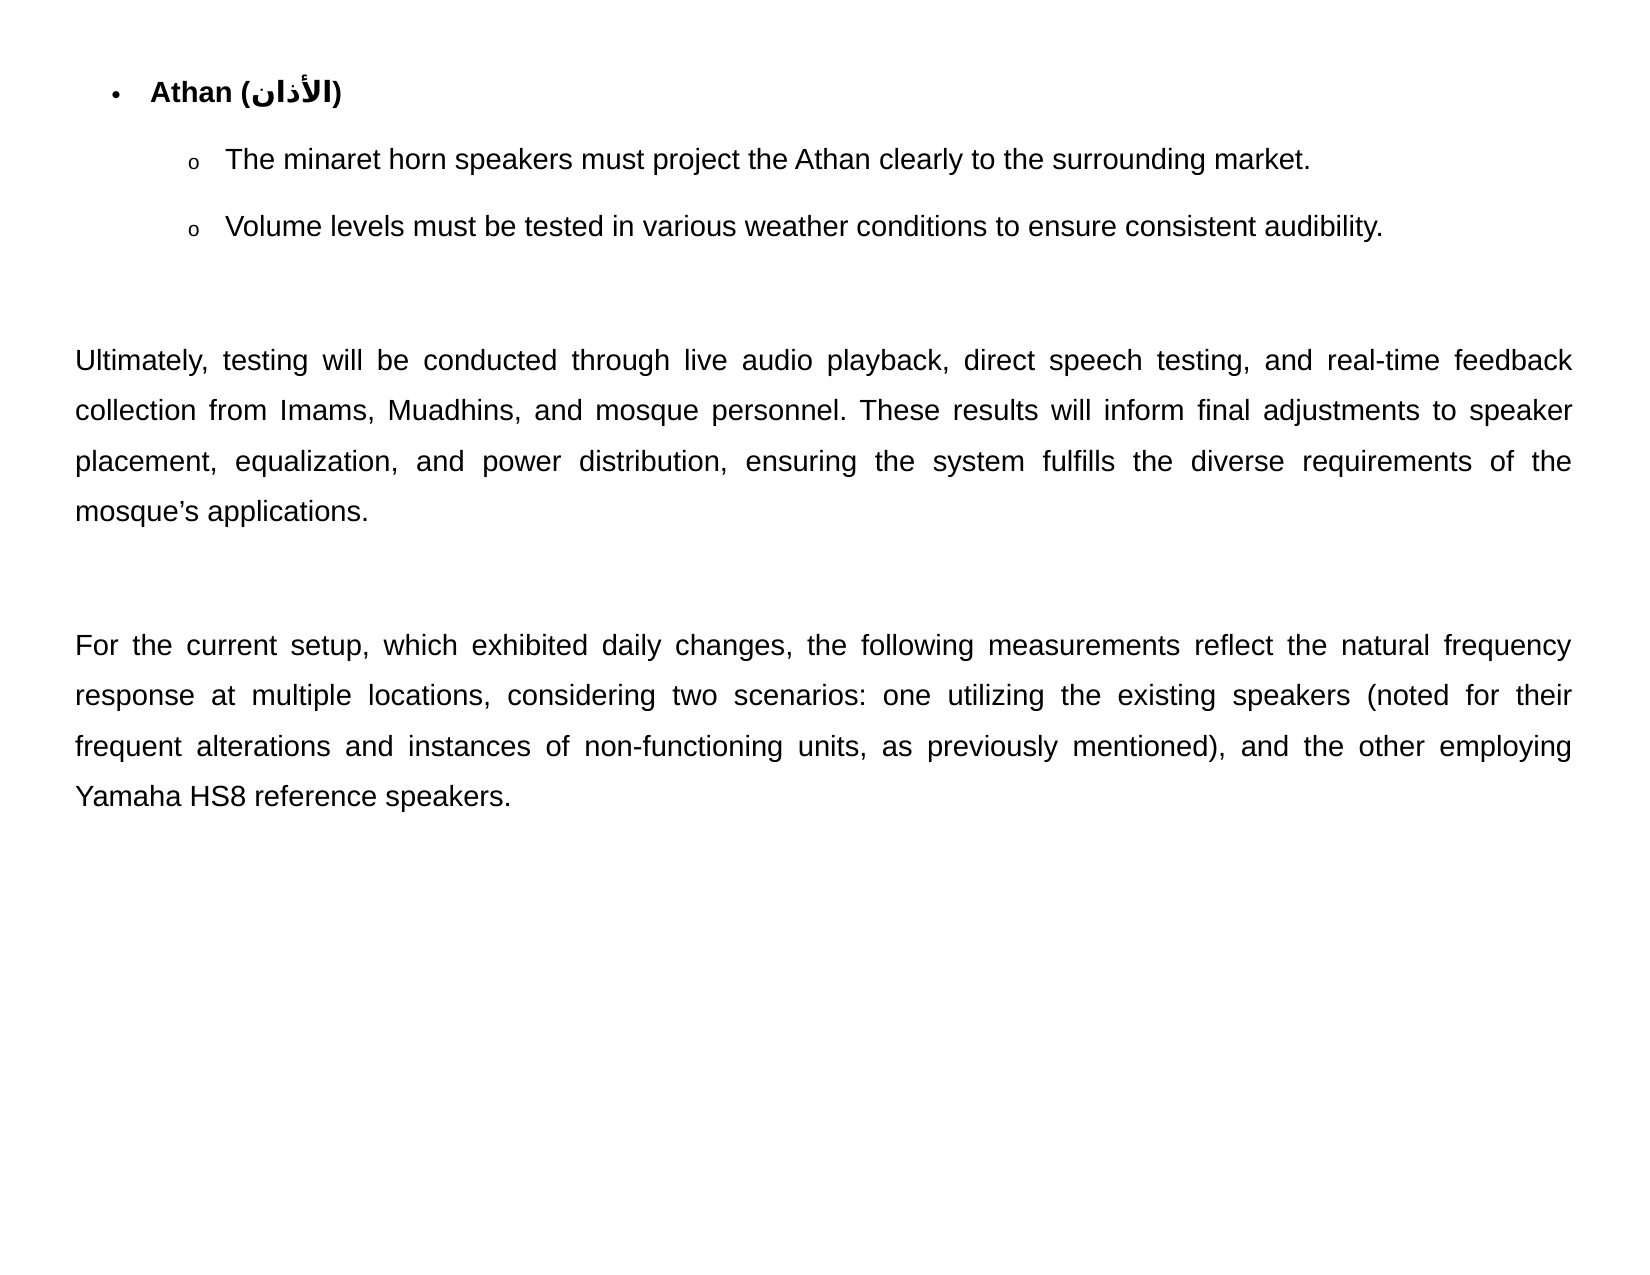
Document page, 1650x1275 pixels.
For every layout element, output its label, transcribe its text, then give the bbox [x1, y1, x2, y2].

list Athan (الأذان) [112, 75, 1575, 108]
list The minaret horn speakers must project the Athan clearly to the surrounding market. [187, 142, 1575, 176]
text For the current setup, which exhibited daily changes, the following measurements reflect the natural frequency response at multiple locations, considering two scenarios: one utilizing the existing speakers (noted for their frequent alterations and instances of non-functioning units, as previously mentioned), and the other employing Yamaha HS8 reference speakers. [75, 628, 1575, 812]
text Ultimately, testing will be conducted through live audio playback, direct speech testing, and real-time feedback collection from Imams, Muadhins, and mosque personnel. These results will inform final adjustments to speaker placement, equalization, and power distribution, ensuring the system fulfills the diverse requirements of the mosque’s applications. [75, 343, 1575, 528]
list Volume levels must be tested in various weather conditions to ensure consistent audibility. [187, 209, 1575, 243]
